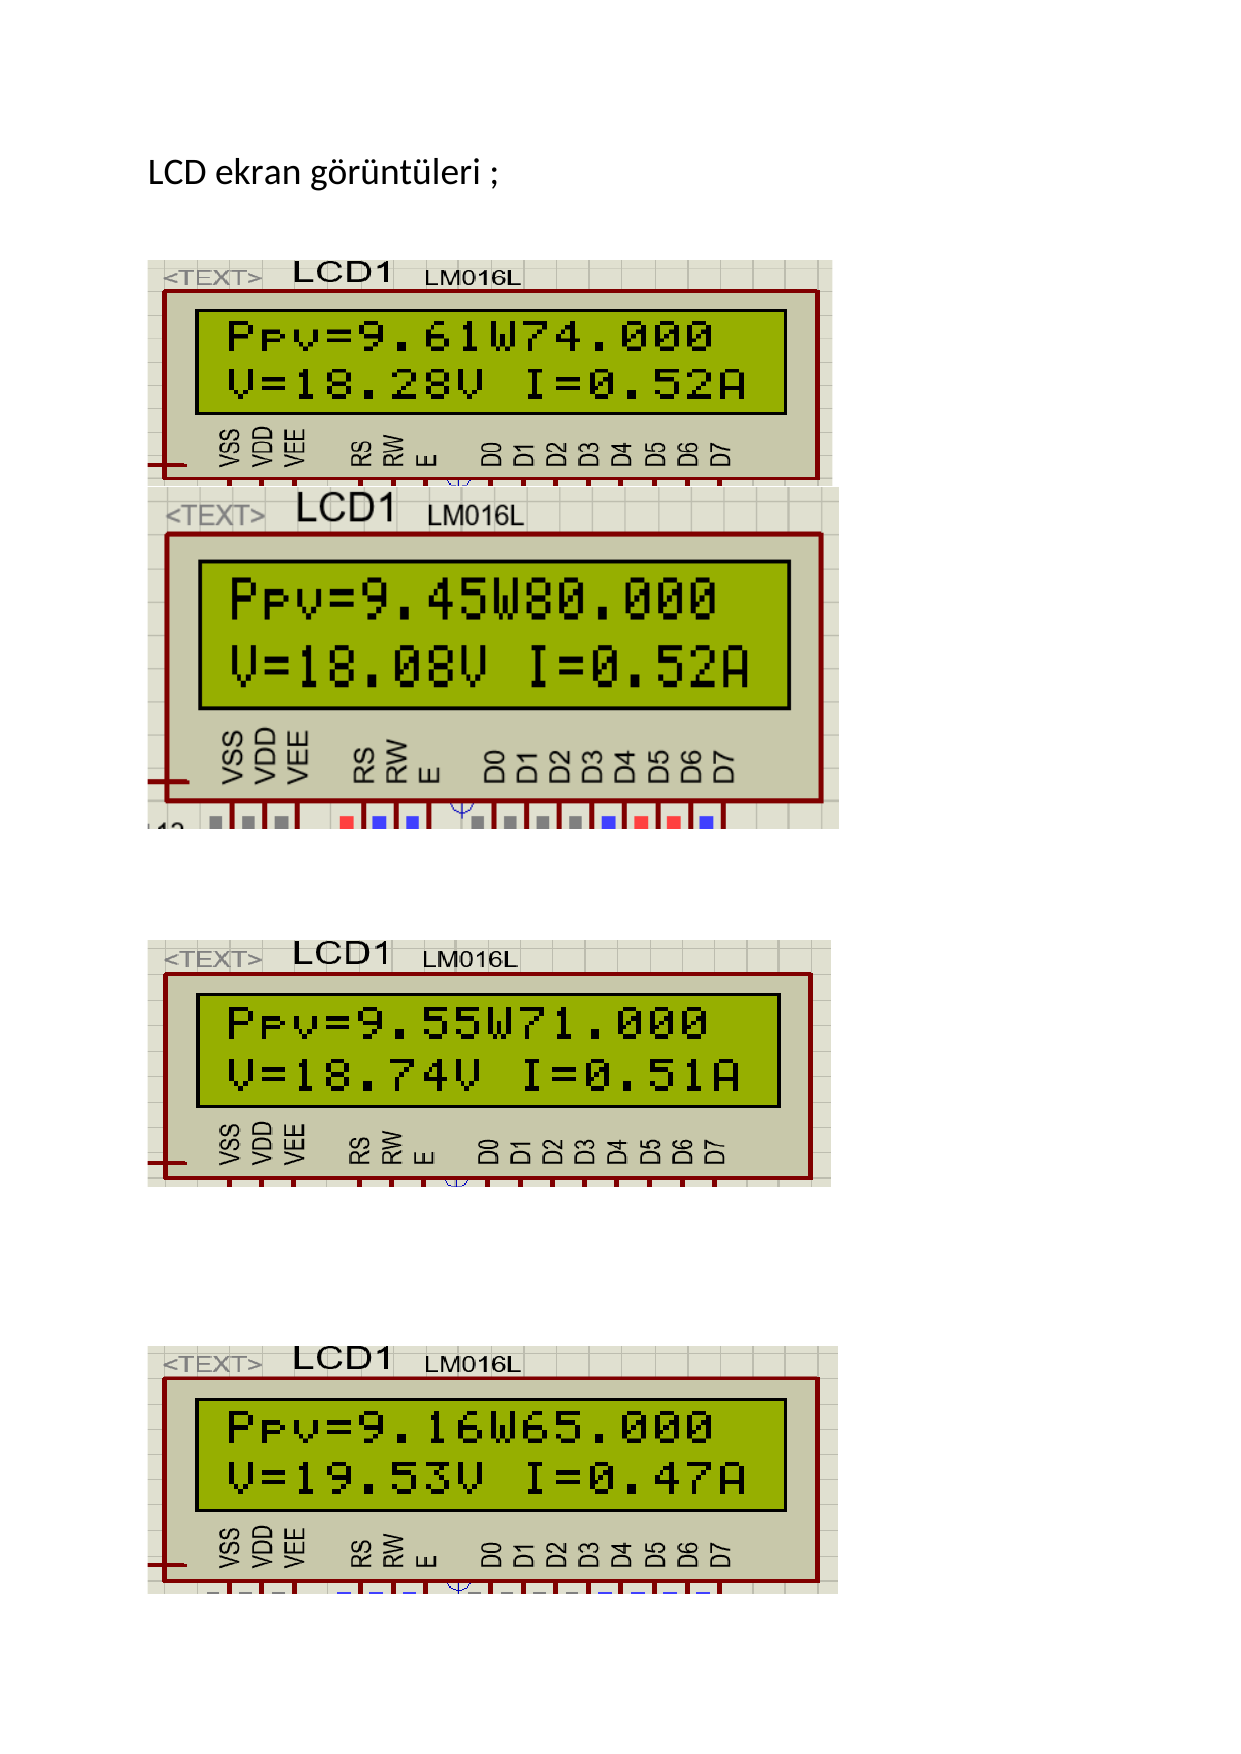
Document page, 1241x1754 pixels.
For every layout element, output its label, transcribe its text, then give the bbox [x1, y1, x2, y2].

picture [147, 940, 831, 1187]
picture [147, 1346, 838, 1594]
picture [147, 487, 839, 829]
picture [147, 260, 833, 486]
text LCD ekran görüntüleri ; [148, 148, 1093, 193]
